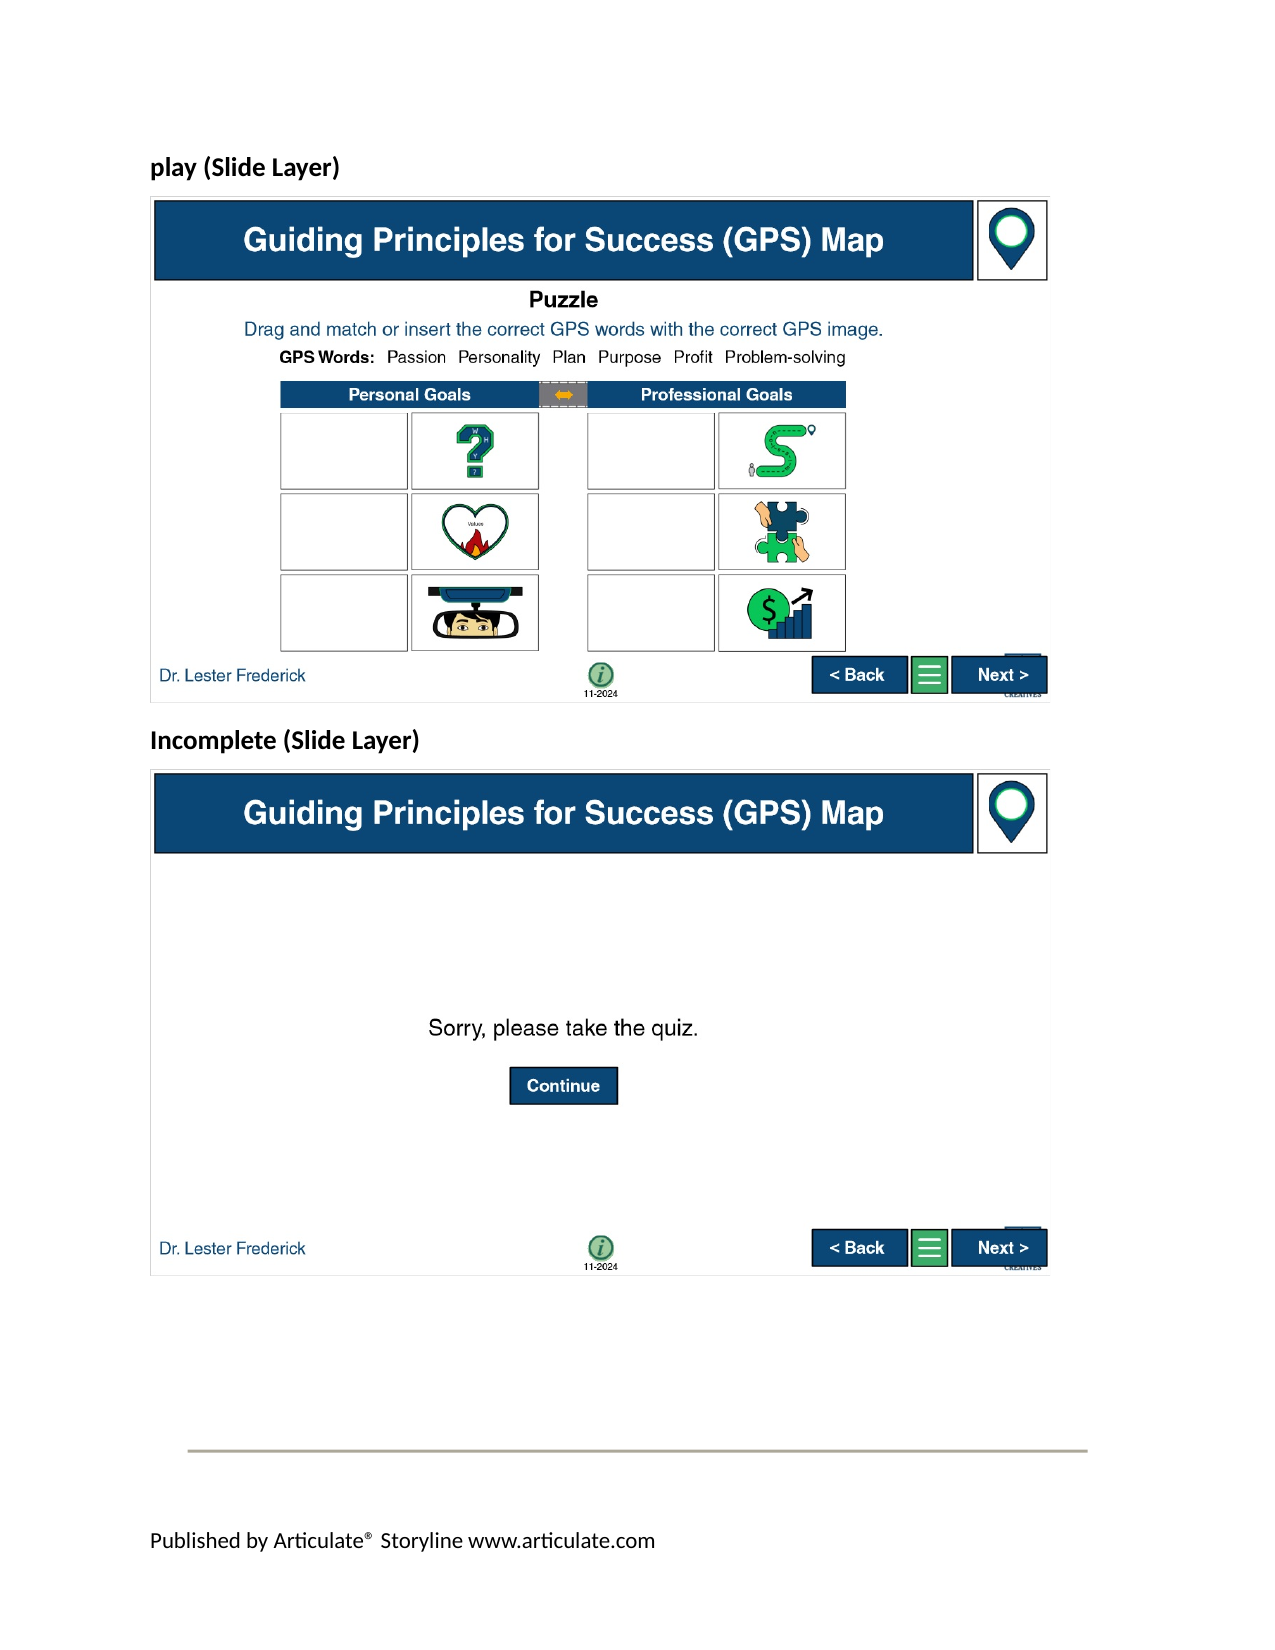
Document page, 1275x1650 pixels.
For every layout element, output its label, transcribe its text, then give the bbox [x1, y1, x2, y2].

subtitle Incomplete (Slide Layer) [150, 723, 1125, 756]
subtitle play (Slide Layer) [150, 150, 1125, 183]
